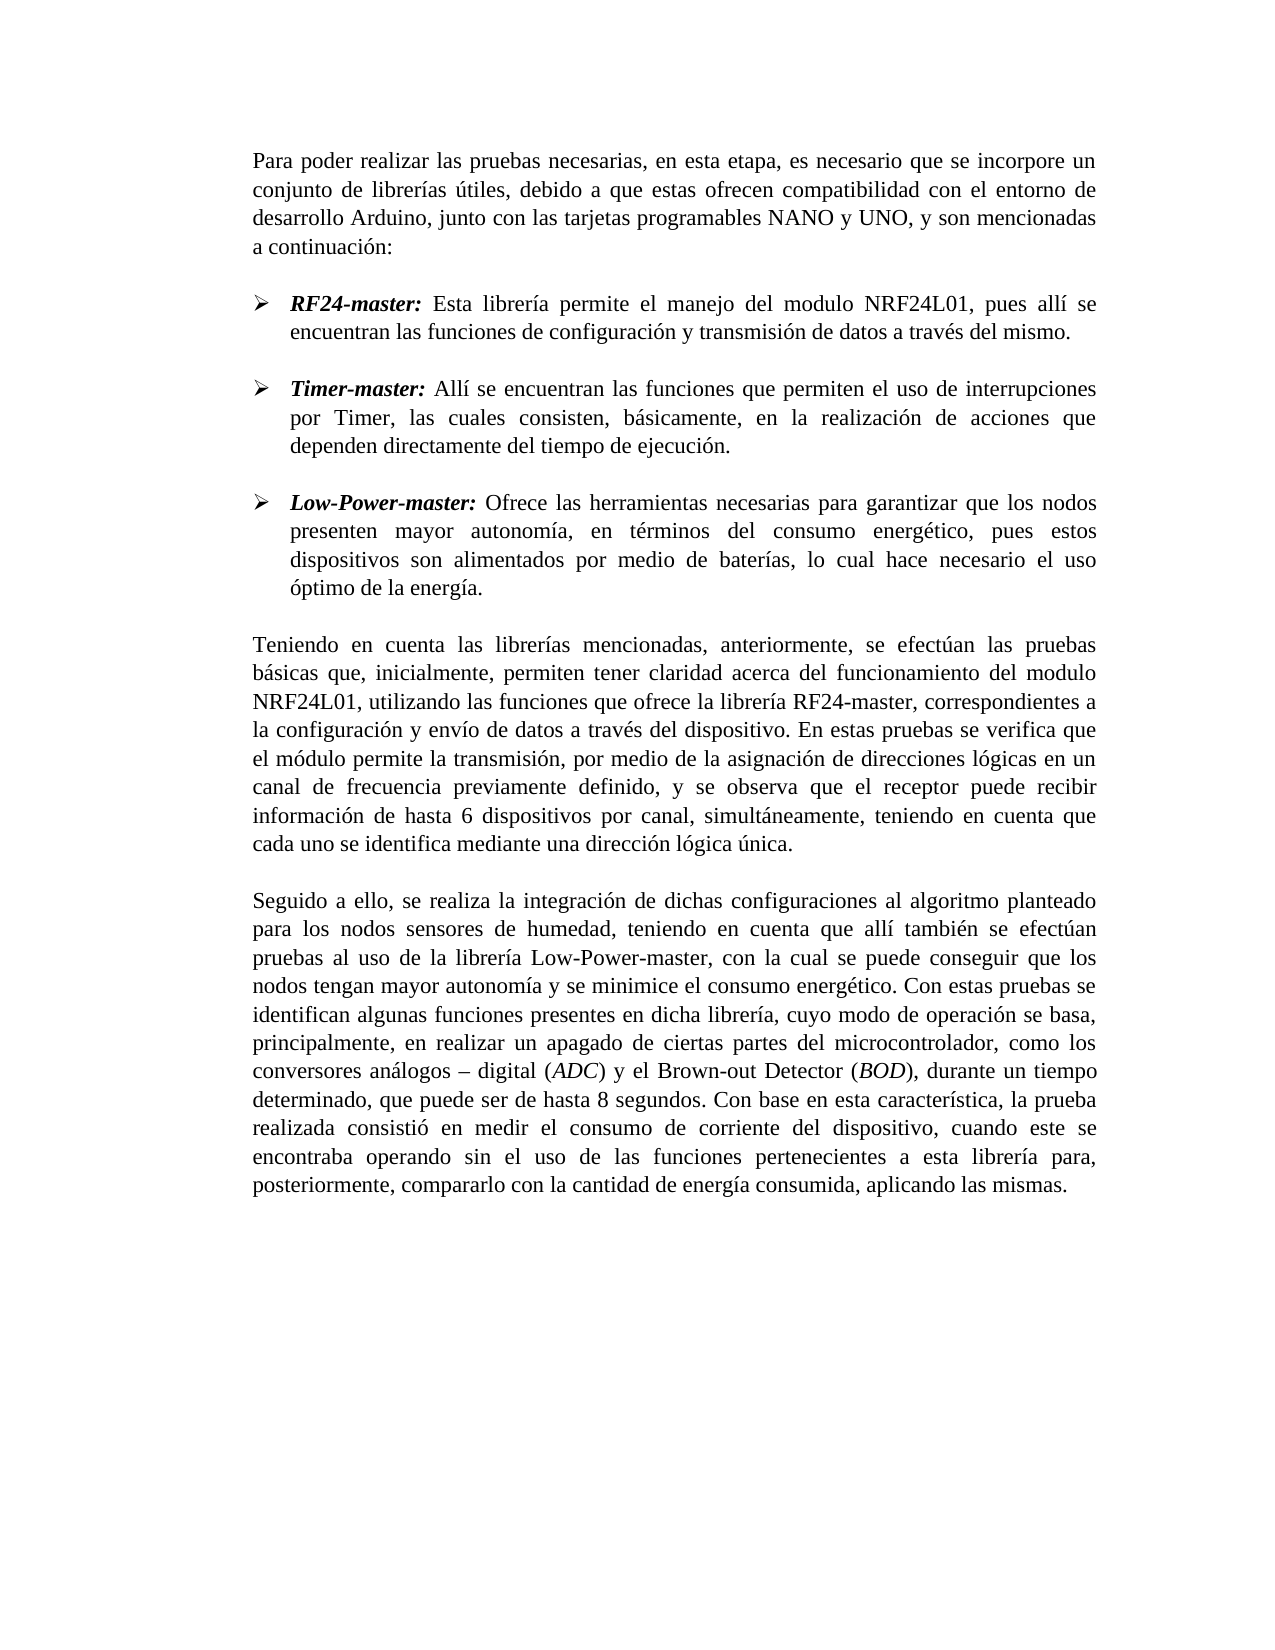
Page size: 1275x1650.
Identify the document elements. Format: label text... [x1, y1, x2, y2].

list RF24-master: Esta librería permite el manejo del modulo NRF24L01, pues allí se encuentran las funciones de configuración y transmisión de datos a través del mismo. [252, 290, 1098, 344]
list Para poder realizar las pruebas necesarias, en esta etapa, es necesario que se incorpore un conjunto de librerías útiles, debido a que estas ofrecen compatibilidad con el entorno de desarrollo Arduino, junto con las tarjetas programables NANO y UNO, y son mencionadas a continuación: [252, 148, 1098, 259]
list Teniendo en cuenta las librerías mencionadas, anteriormente, se efectúan las pruebas básicas que, inicialmente, permiten tener claridad acerca del funcionamiento del modulo NRF24L01, utilizando las funciones que ofrece la librería RF24-master, correspondientes a la configuración y envío de datos a través del dispositivo. En estas pruebas se verifica que el módulo permite la transmisión, por medio de la asignación de direcciones lógicas en un canal de frecuencia previamente definido, y se observa que el receptor puede recibir información de hasta 6 dispositivos por canal, simultáneamente, teniendo en cuenta que cada uno se identifica mediante una dirección lógica única. [252, 631, 1098, 856]
list Low-Power-master: Ofrece las herramientas necesarias para garantizar que los nodos presenten mayor autonomía, en términos del consumo energético, pues estos dispositivos son alimentados por medio de baterías, lo cual hace necesario el uso óptimo de la energía. [252, 489, 1098, 601]
list Seguido a ello, se realiza la integración de dichas configuraciones al algoritmo planteado para los nodos sensores de humedad, teniendo en cuenta que allí también se efectúan pruebas al uso de la librería Low-Power-master, con la cual se puede conseguir que los nodos tengan mayor autonomía y se minimice el consumo energético. Con estas pruebas se identifican algunas funciones presentes en dicha librería, cuyo modo de operación se basa, principalmente, en realizar un apagado de ciertas partes del microcontrolador, como los conversores análogos – digital (ADC) y el Brown-out Detector (BOD), durante un tiempo determinado, que puede ser de hasta 8 segundos. Con base en esta característica, la prueba realizada consistió en medir el consumo de corriente del dispositivo, cuando este se encontraba operando sin el uso de las funciones pertenecientes a esta librería para, posteriormente, compararlo con la cantidad de energía consumida, aplicando las mismas. [252, 887, 1098, 1198]
list Timer-master: Allí se encuentran las funciones que permiten el uso de interrupciones por Timer, las cuales consisten, básicamente, en la realización de acciones que dependen directamente del tiempo de ejecución. [252, 375, 1098, 458]
